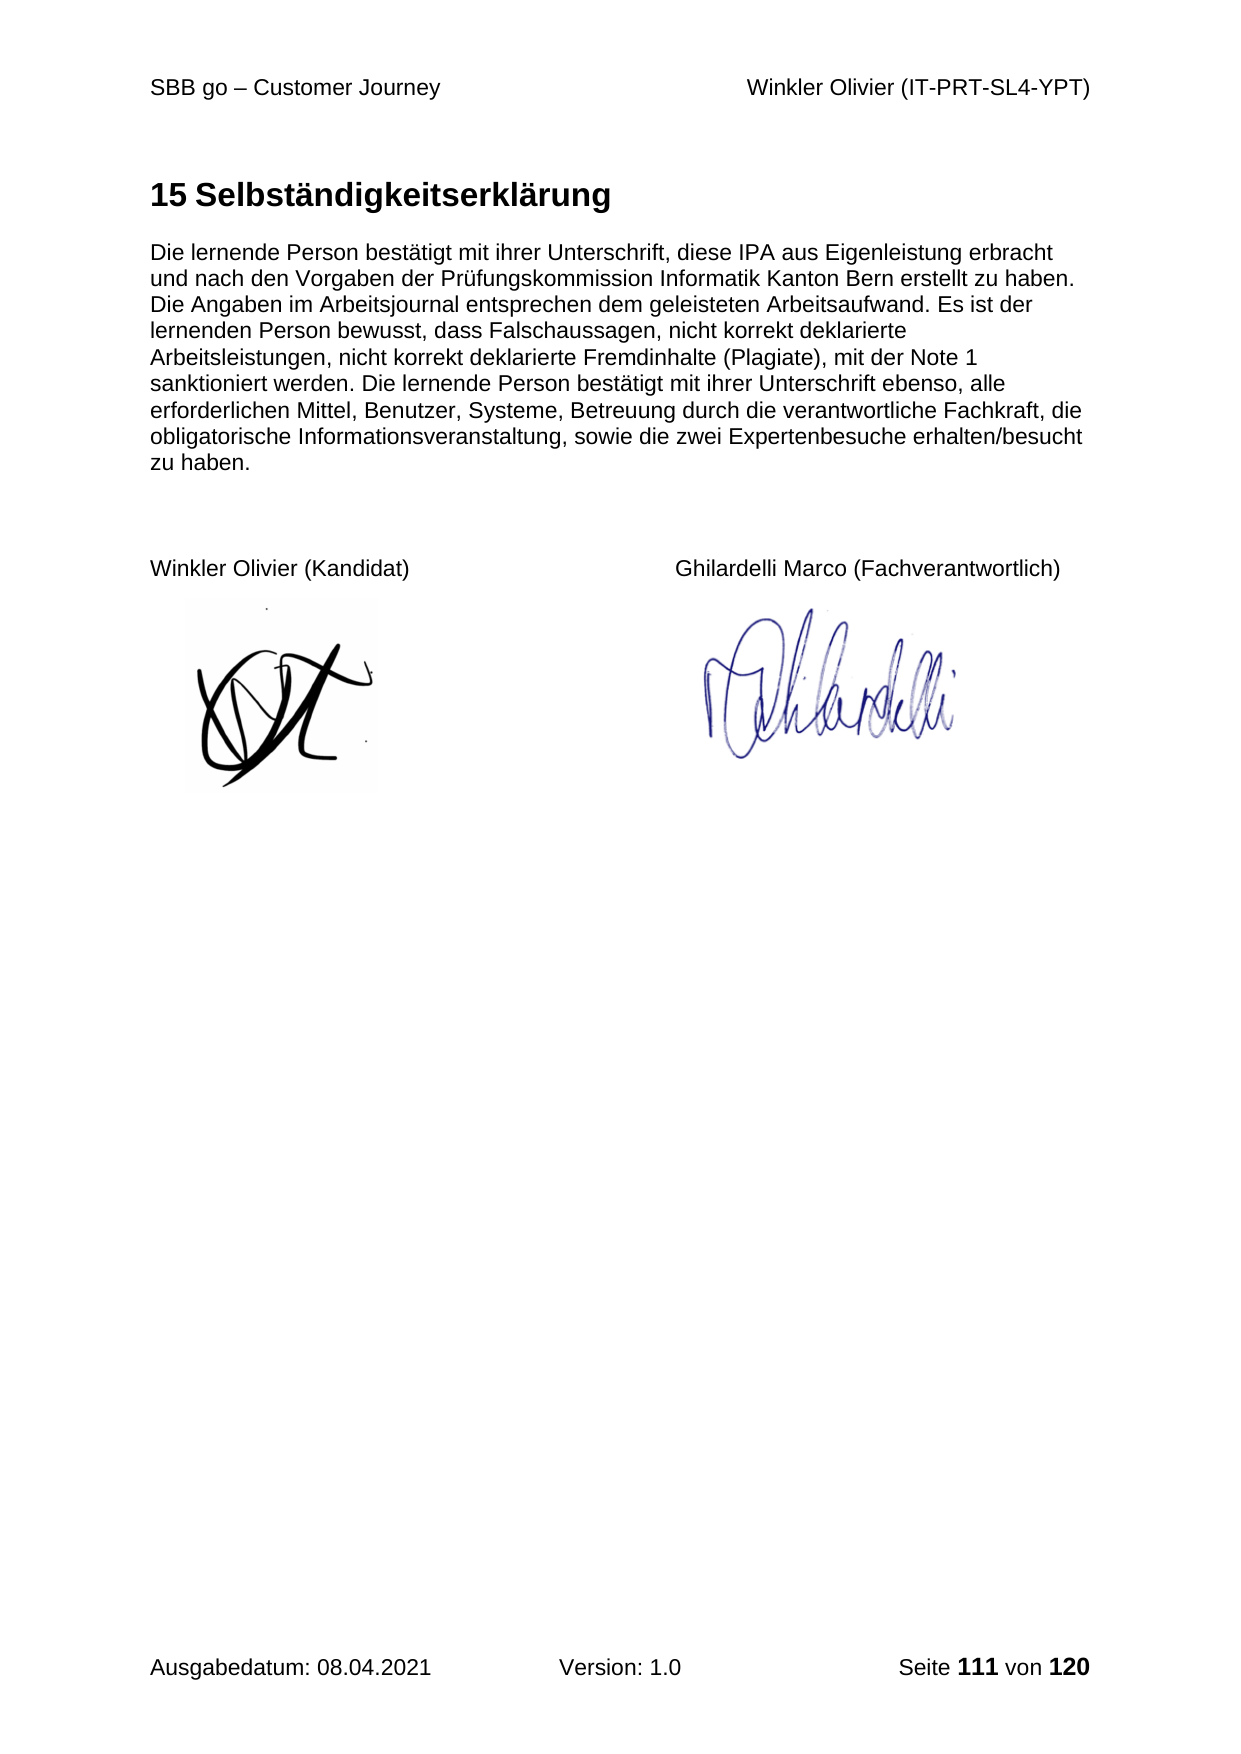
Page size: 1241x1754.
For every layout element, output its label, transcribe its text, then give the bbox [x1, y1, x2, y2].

text Die lernende Person bestätigt mit ihrer Unterschrift, diese IPA aus Eigenleistung erbracht und nach den Vorgaben der Prüfungskommission Informatik Kanton Bern erstellt zu haben. Die Angaben im Arbeitsjournal entsprechen dem geleisteten Arbeitsaufwand. Es ist der lernenden Person bewusst, dass Falschaussagen, nicht korrekt deklarierte Arbeitsleistungen, nicht korrekt deklarierte Fremdinhalte (Plagiate), mit der Note 1 sanktioniert werden. Die lernende Person bestätigt mit ihrer Unterschrift ebenso, alle erforderlichen Mittel, Benutzer, Systeme, Betreuung durch die verantwortliche Fachkraft, die obligatorische Informationsveranstaltung, sowie die zwei Expertenbesuche erhalten/besucht zu haben. [150, 238, 1090, 476]
picture [699, 606, 960, 760]
picture [184, 598, 379, 793]
text Winkler Olivier (Kandidat) Ghilardelli Marco (Fachverantwortlich) [150, 555, 1090, 581]
subtitle Selbständigkeitserklärung [150, 175, 1090, 213]
